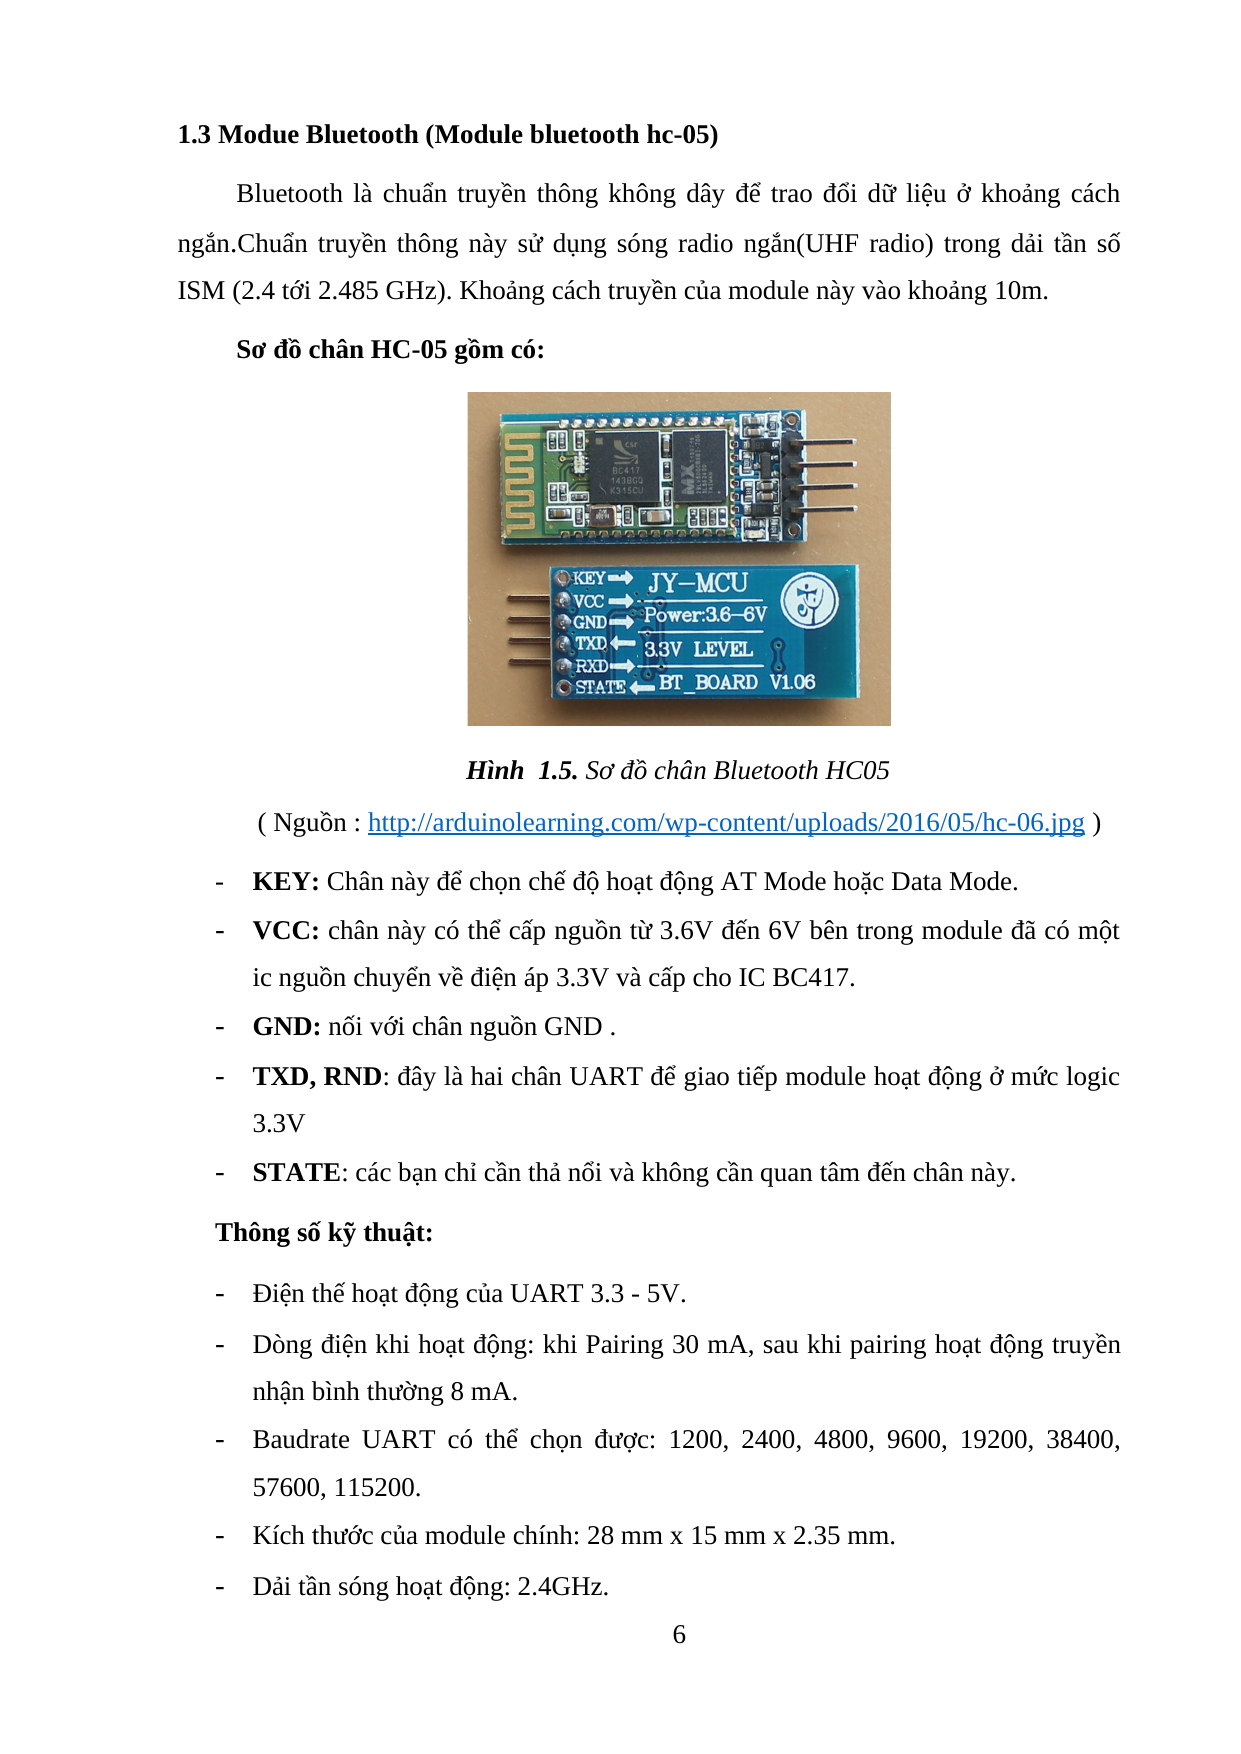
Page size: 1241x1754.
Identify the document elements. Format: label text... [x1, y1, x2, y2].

text Bluetooth là chuẩn truyền thông không dây để trao đổi dữ liệu ở khoảng cách ngắn.Chuẩn truyền thông này sử dụng sóng radio ngắn(UHF radio) trong dải tần số ISM (2.4 tới 2.485 GHz). Khoảng cách truyền của module này vào khoảng 10m. [177, 258, 1122, 305]
list STATE: các bạn chỉ cần thả nổi và không cần quan tâm đến chân này. [215, 1154, 1122, 1187]
list TXD, RND: đây là hai chân UART để giao tiếp module hoạt động ở mức logic 3.3V [215, 1058, 1122, 1138]
list KEY: Chân này để chọn chế độ hoạt động AT Mode hoặc Data Mode. [215, 865, 1122, 896]
text ( Nguồn : http://arduinolearning.com/wp-content/uploads/2016/05/hc-06.jpg ) [177, 806, 1122, 837]
subtitle Modue Bluetooth (Module bluetooth hc-05) [177, 118, 1122, 149]
list Dải tần sóng hoạt động: 2.4GHz. [215, 1568, 1122, 1601]
list Kích thước của module chính: 28 mm x 15 mm x 2.35 mm. [215, 1517, 1122, 1551]
list Điện thế hoạt động của UART 3.3 - 5V. [215, 1276, 1122, 1309]
list Baudrate UART có thể chọn được: 1200, 2400, 4800, 9600, 19200, 38400, 57600, 115200. [215, 1422, 1122, 1502]
list Dòng điện khi hoạt động: khi Pairing 30 mA, sau khi pairing hoạt động truyền nhận bình thường 8 mA. [215, 1326, 1122, 1406]
picture [467, 392, 891, 726]
text Bluetooth là chuẩn truyền thông không dây để trao đổi dữ liệu ở khoảng cách ngắn.Chuẩn truyền thông này sử dụng sóng radio ngắn(UHF radio) trong dải tần số ISM (2.4 tới 2.485 GHz). Khoảng cách truyền của module này vào khoảng 10m. [177, 177, 1122, 227]
list GND: nối với chân nguồn GND . [215, 1008, 1122, 1041]
list VCC: chân này có thể cấp nguồn từ 3.6V đến 6V bên trong module đã có một ic nguồn chuyển về điện áp 3.3V và cấp cho IC BC417. [215, 912, 1122, 992]
text Sơ đồ chân HC-05 gồm có: [177, 333, 1122, 364]
text Thông số kỹ thuật: [215, 1216, 1122, 1248]
